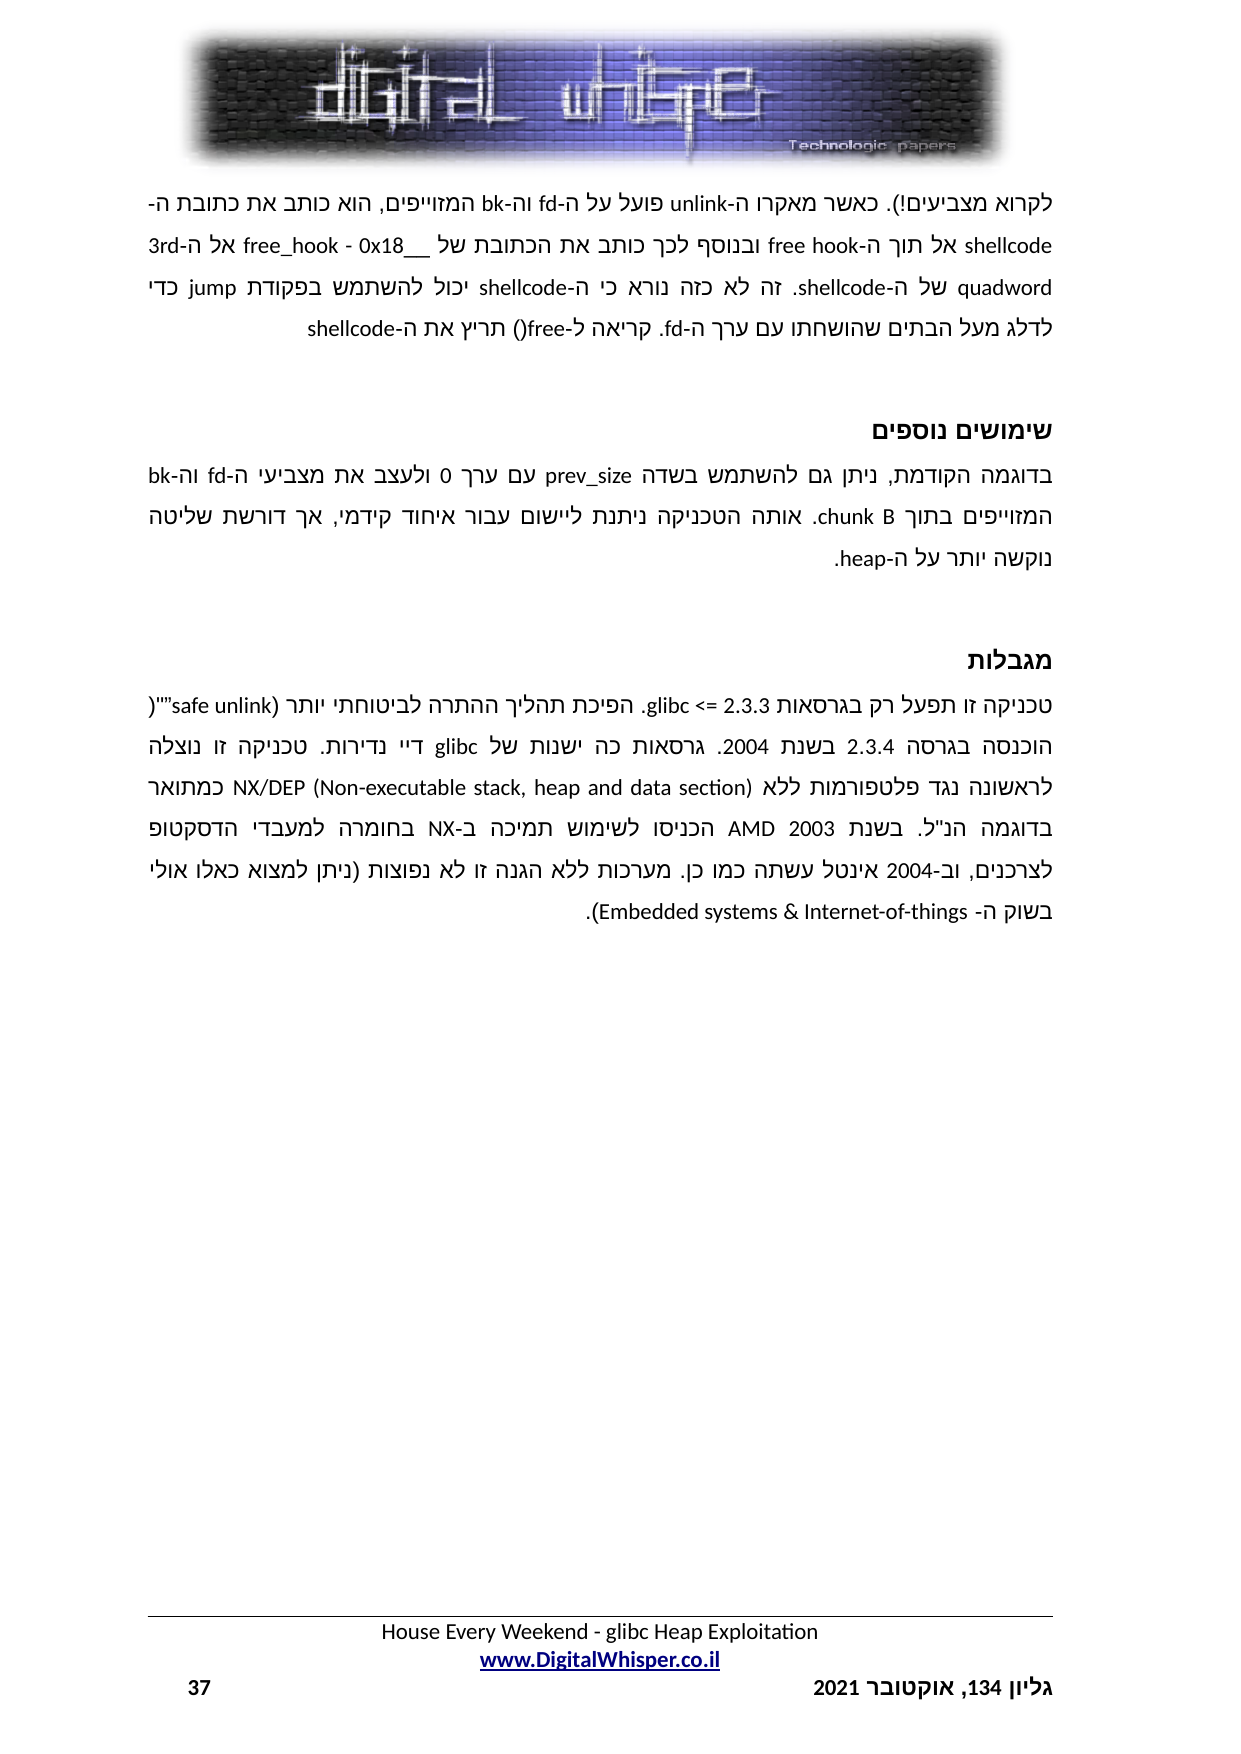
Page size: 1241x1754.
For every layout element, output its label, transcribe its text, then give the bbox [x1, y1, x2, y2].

picture [147, 19, 1047, 178]
text מגבלות [148, 646, 1053, 674]
text טכניקה זו תפעל רק בגרסאות glibc <= 2.3.3. הפיכת תהליך ההתרה לביטוחתי יותר (safe unlink”"( הוכנסה בגרסה 2.3.4 בשנת 2004. גרסאות כה ישנות של glibc דיי נדירות. טכניקה זו נוצלה לראשונה נגד פלטפורמות ללא NX/DEP (Non-executable stack, heap and data section) כמתואר בדוגמה הנ"ל. בשנת 2003 AMD הכניסו לשימוש תמיכה ב-NX בחומרה למעבדי הדסקטופ לצרכנים, וב-2004 אינטל עשתה כמו כן. מערכות ללא הגנה זו לא נפוצות (ניתן למצוא כאלו אולי בשוק ה- Embedded systems & Internet-of-things). [148, 691, 1053, 925]
text בדוגמה הקודמת, ניתן גם להשתמש בשדה prev_size עם ערך 0 ולעצב את מצביעי ה-fd וה-bk המזוייפים בתוך chunk B. אותה הטכניקה ניתנת ליישום עבור איחוד קידמי, אך דורשת שליטה נוקשה יותר על ה-heap. [148, 461, 1053, 572]
text שימושים נוספים [148, 416, 1053, 444]
